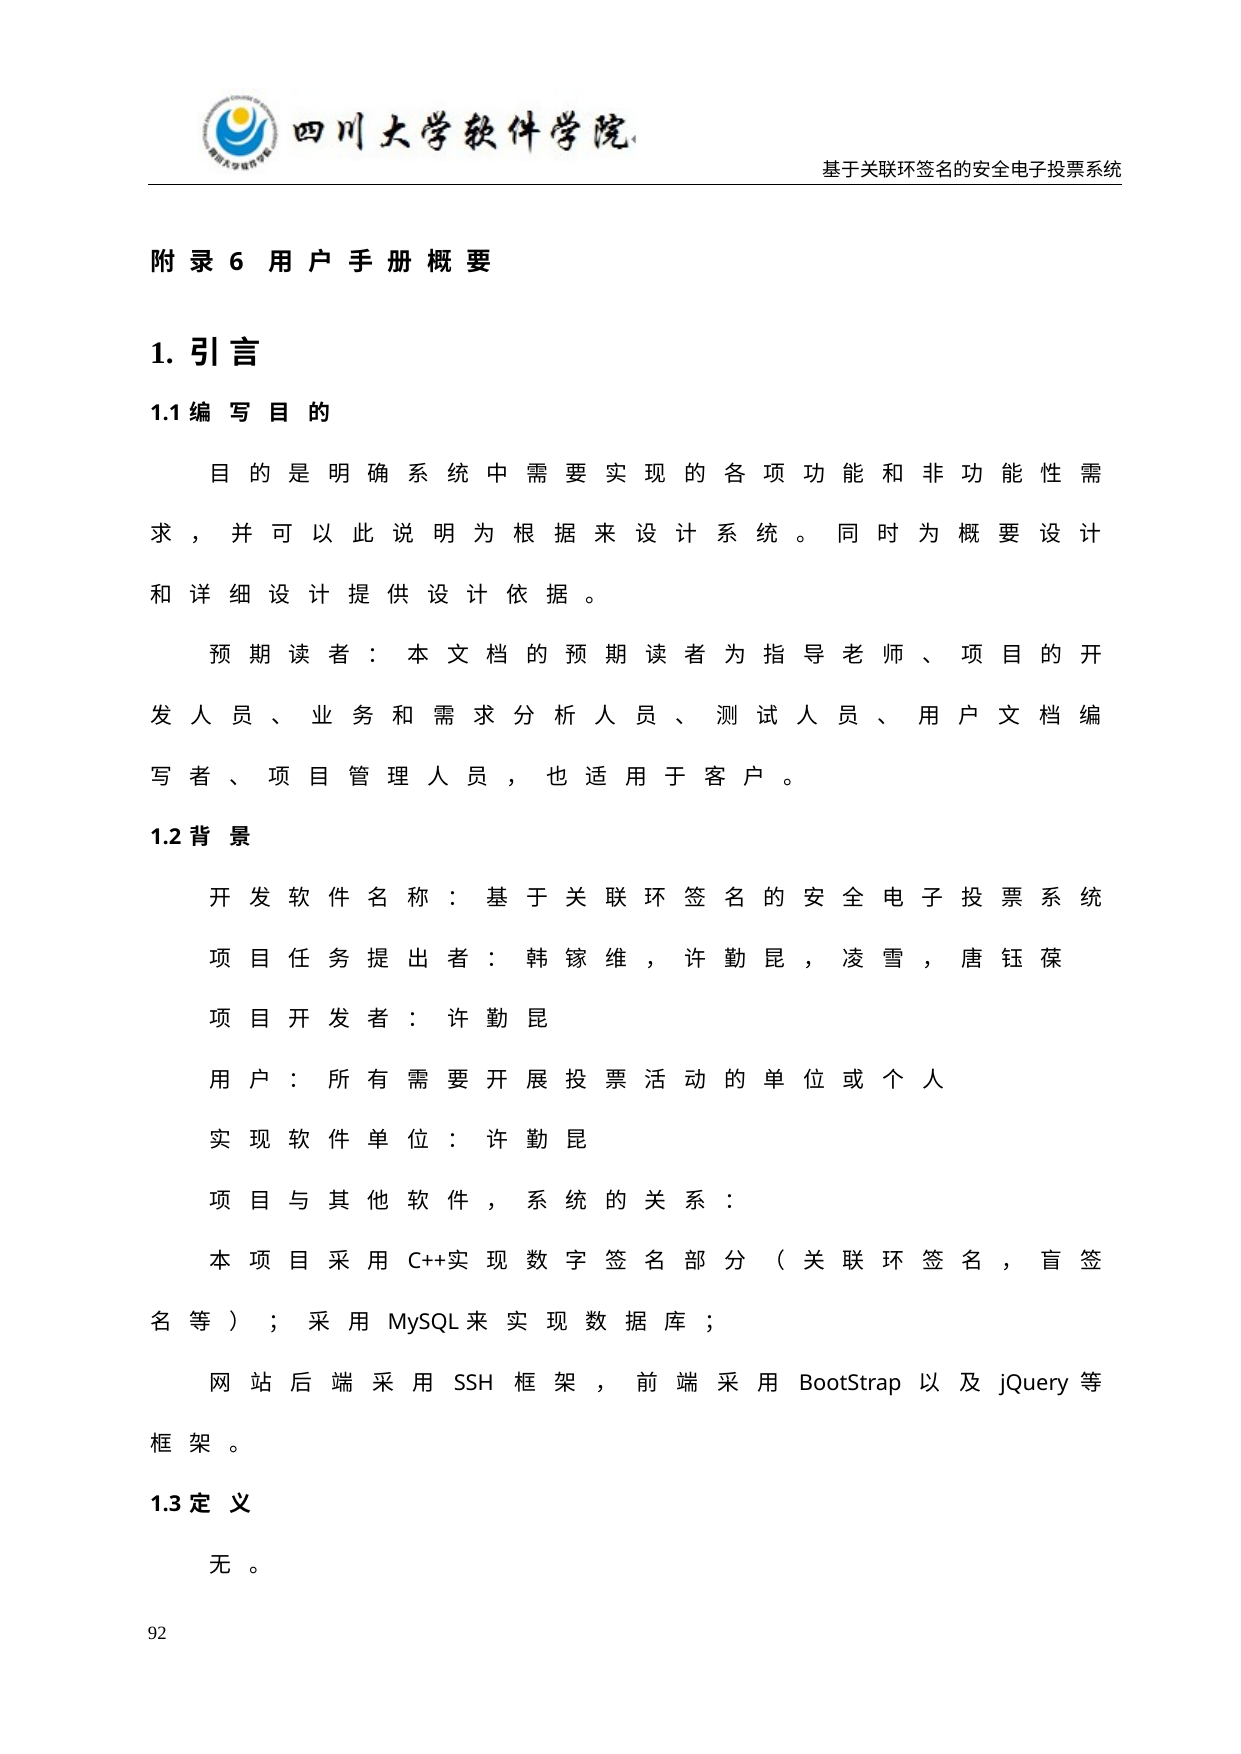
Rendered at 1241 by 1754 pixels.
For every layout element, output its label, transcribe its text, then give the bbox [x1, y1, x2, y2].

text 项目与其他软件，系统的关系： [150, 1168, 1120, 1229]
subtitle 1.引言 [150, 320, 1120, 380]
text 无。 [150, 1532, 1120, 1593]
text 项目开发者：许勤昆 [150, 987, 1120, 1047]
text 1.3定义 [150, 1472, 1120, 1532]
text 网站后端采用SSH框架，前端采用BootStrap以及jQuery等框架。 [150, 1350, 1120, 1472]
text 1.1编写目的 [150, 380, 1120, 441]
text 项目任务提出者：韩镓维，许勤昆，凌雪，唐钰葆 [150, 926, 1120, 987]
picture [197, 88, 639, 177]
text 目的是明确系统中需要实现的各项功能和非功能性需求，并可以此说明为根据来设计系统。同时为概要设计和详细设计提供设计依据。 [150, 441, 1120, 623]
text 实现软件单位：许勤昆 [150, 1108, 1120, 1168]
subtitle 附录6 用户手册概要 [150, 229, 1120, 289]
text 用户：所有需要开展投票活动的单位或个人 [150, 1047, 1120, 1108]
text 本项目采用C++实现数字签名部分（关联环签名，盲签名等）；采用MySQL来实现数据库； [150, 1229, 1120, 1350]
text 开发软件名称：基于关联环签名的安全电子投票系统 [150, 865, 1120, 926]
text 预期读者：本文档的预期读者为指导老师、项目的开发人员、业务和需求分析人员、测试人员、用户文档编写者、项目管理人员，也适用于客户。 [150, 623, 1120, 805]
text 1.2背景 [150, 805, 1120, 865]
